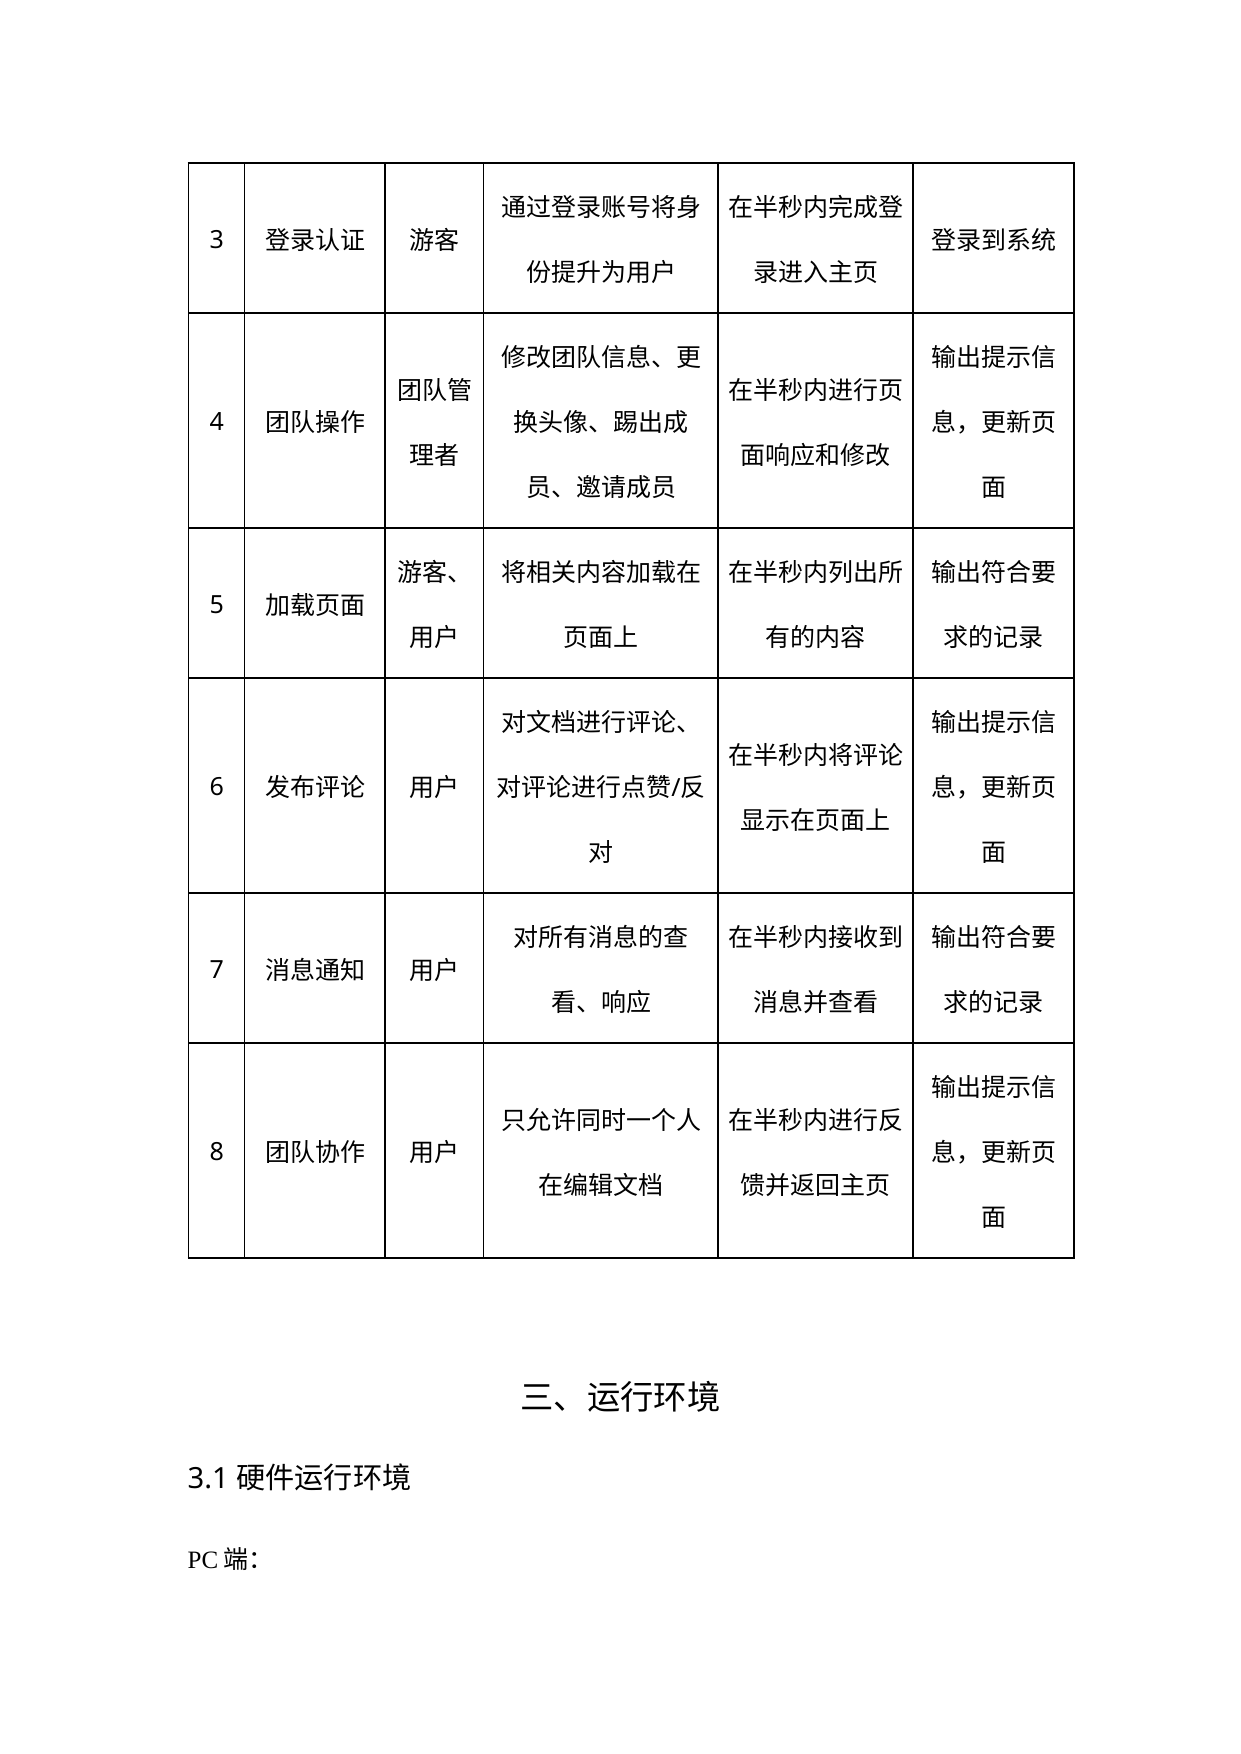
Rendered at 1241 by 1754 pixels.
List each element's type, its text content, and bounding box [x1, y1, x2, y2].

table_cell 对所有消息的查看、响应 [484, 894, 717, 1042]
table_cell 输出符合要求的记录 [914, 529, 1073, 677]
table_cell 团队操作 [245, 314, 384, 527]
table_cell 输出提示信息，更新页面 [914, 314, 1073, 527]
table_cell 通过登录账号将身份提升为用户 [484, 164, 717, 312]
table_cell 用户 [386, 679, 483, 892]
table_cell 登录认证 [245, 164, 384, 312]
table_cell 游客 [386, 164, 483, 312]
table_cell 消息通知 [245, 894, 384, 1042]
table_cell 在半秒内将评论显示在页面上 [719, 679, 912, 892]
table_cell 7 [189, 894, 244, 1042]
table_cell 输出提示信息，更新页面 [914, 1044, 1073, 1257]
table_cell 只允许同时一个人在编辑文档 [484, 1044, 717, 1257]
table_cell 在半秒内完成登录进入主页 [719, 164, 912, 312]
table_cell 4 [189, 314, 244, 527]
table_cell 将相关内容加载在页面上 [484, 529, 717, 677]
table_cell 输出提示信息，更新页面 [914, 679, 1073, 892]
text PC端： [187, 1525, 1053, 1590]
table_cell 对文档进行评论、对评论进行点赞/反对 [484, 679, 717, 892]
table_cell 8 [189, 1044, 244, 1257]
subtitle 三、运行环境 [187, 1362, 1053, 1427]
table_cell 5 [189, 529, 244, 677]
table_cell 团队协作 [245, 1044, 384, 1257]
table_cell 游客、用户 [386, 529, 483, 677]
subtitle 3.1 硬件运行环境 [187, 1444, 1053, 1509]
table_cell 6 [189, 679, 244, 892]
table_cell 在半秒内列出所有的内容 [719, 529, 912, 677]
table_cell 发布评论 [245, 679, 384, 892]
table_cell 团队管理者 [386, 314, 483, 527]
table_cell 在半秒内接收到消息并查看 [719, 894, 912, 1042]
table_cell 加载页面 [245, 529, 384, 677]
table_cell 修改团队信息、更换头像、踢出成员、邀请成员 [484, 314, 717, 527]
table_cell 用户 [386, 1044, 483, 1257]
table_cell 3 [189, 164, 244, 312]
table_cell 在半秒内进行反馈并返回主页 [719, 1044, 912, 1257]
table_cell 输出符合要求的记录 [914, 894, 1073, 1042]
table_cell 在半秒内进行页面响应和修改 [719, 314, 912, 527]
table_cell 登录到系统 [914, 164, 1073, 312]
table_cell 用户 [386, 894, 483, 1042]
